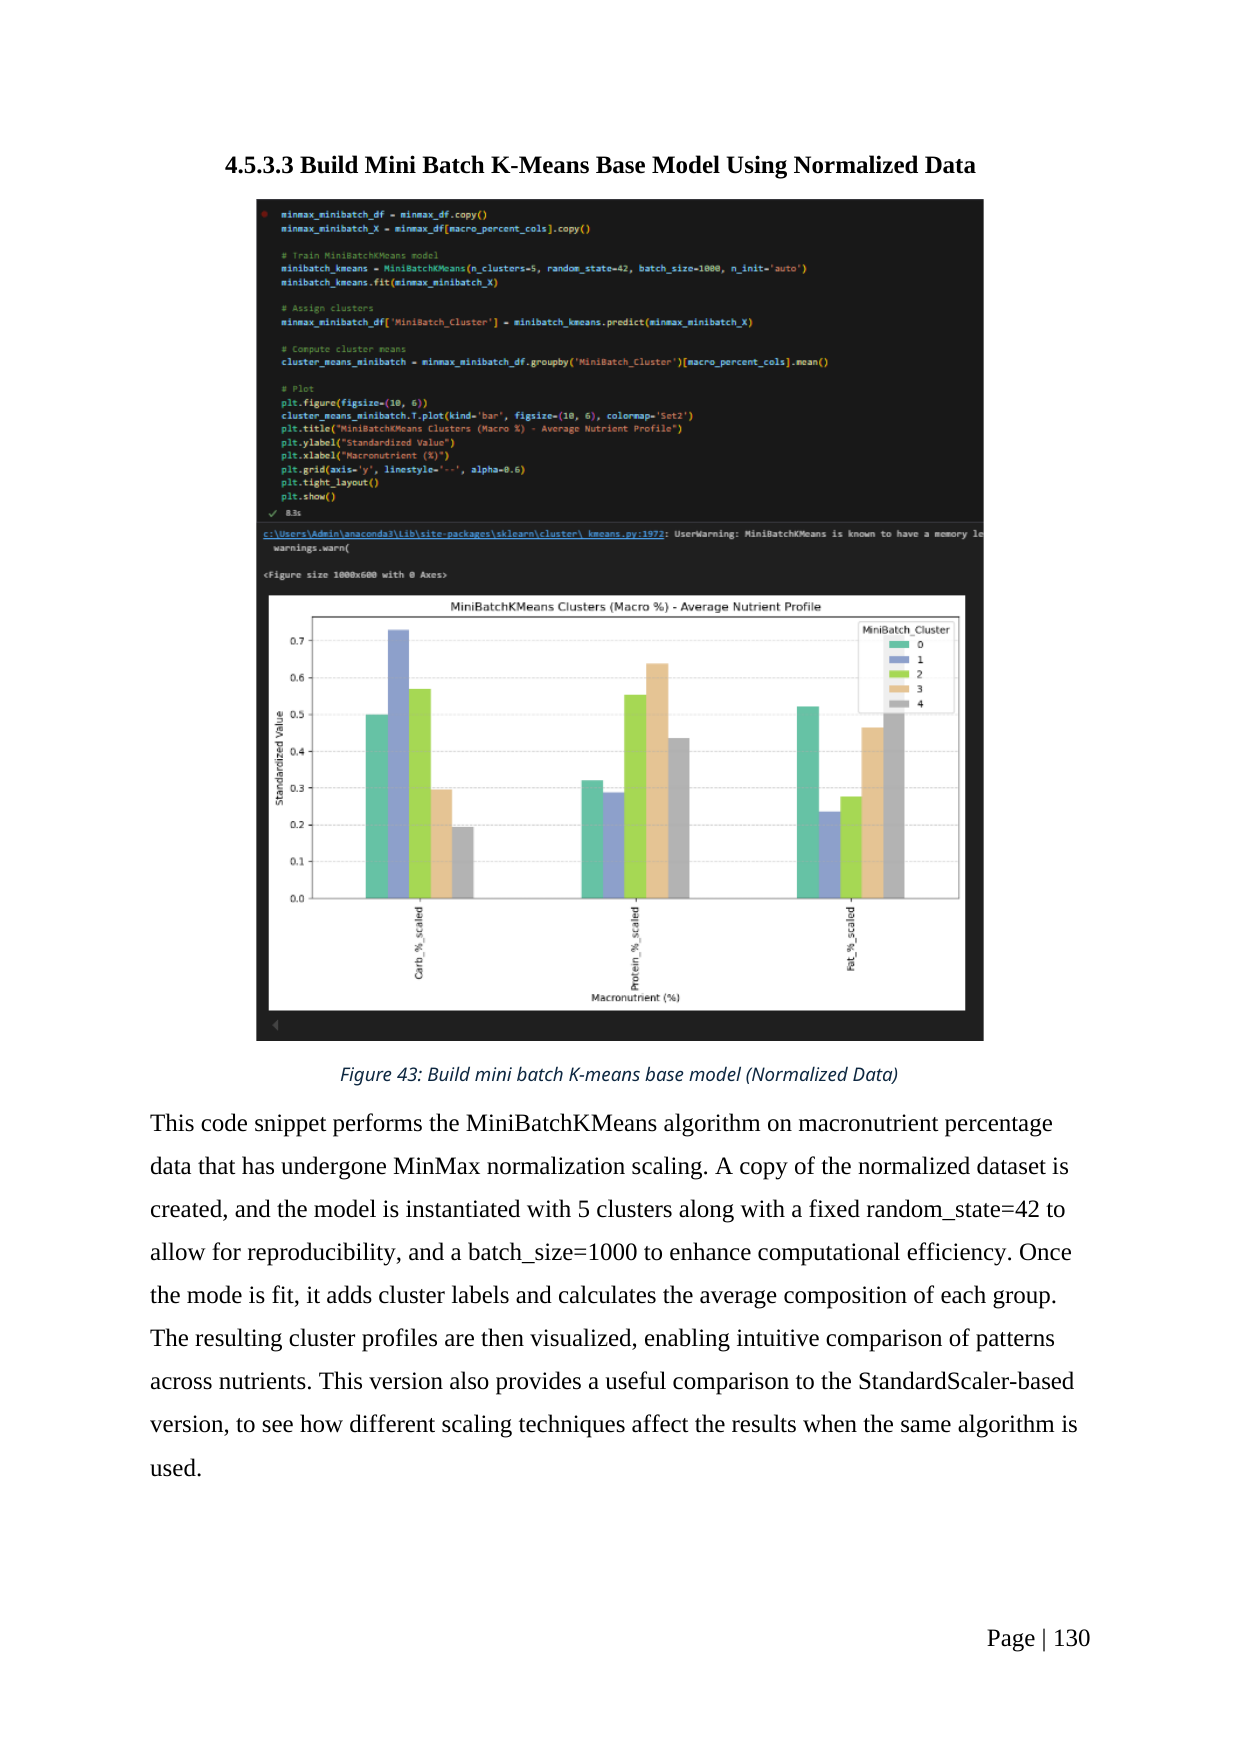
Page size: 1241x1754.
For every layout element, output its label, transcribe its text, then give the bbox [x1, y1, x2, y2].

text This code snippet performs the MiniBatchKMeans algorithm on macronutrient percentage data that has undergone MinMax normalization scaling. A copy of the normalized dataset is created, and the model is instantiated with 5 clusters along with a fixed random_state=42 to allow for reproducibility, and a batch_size=1000 to enhance computational efficiency. Once the mode is fit, it adds cluster labels and calculates the average composition of each group. The resulting cluster profiles are then visualized, enabling intuitive comparison of patterns across nutrients. This version also provides a useful comparison to the StandardScaler-based version, to see how different scaling techniques affect the results when the same algorithm is used. [150, 1108, 1090, 1481]
subtitle 4.5.3.3 Build Mini Batch K-Means Base Model Using Normalized Data [150, 150, 1090, 179]
picture [256, 199, 984, 1041]
